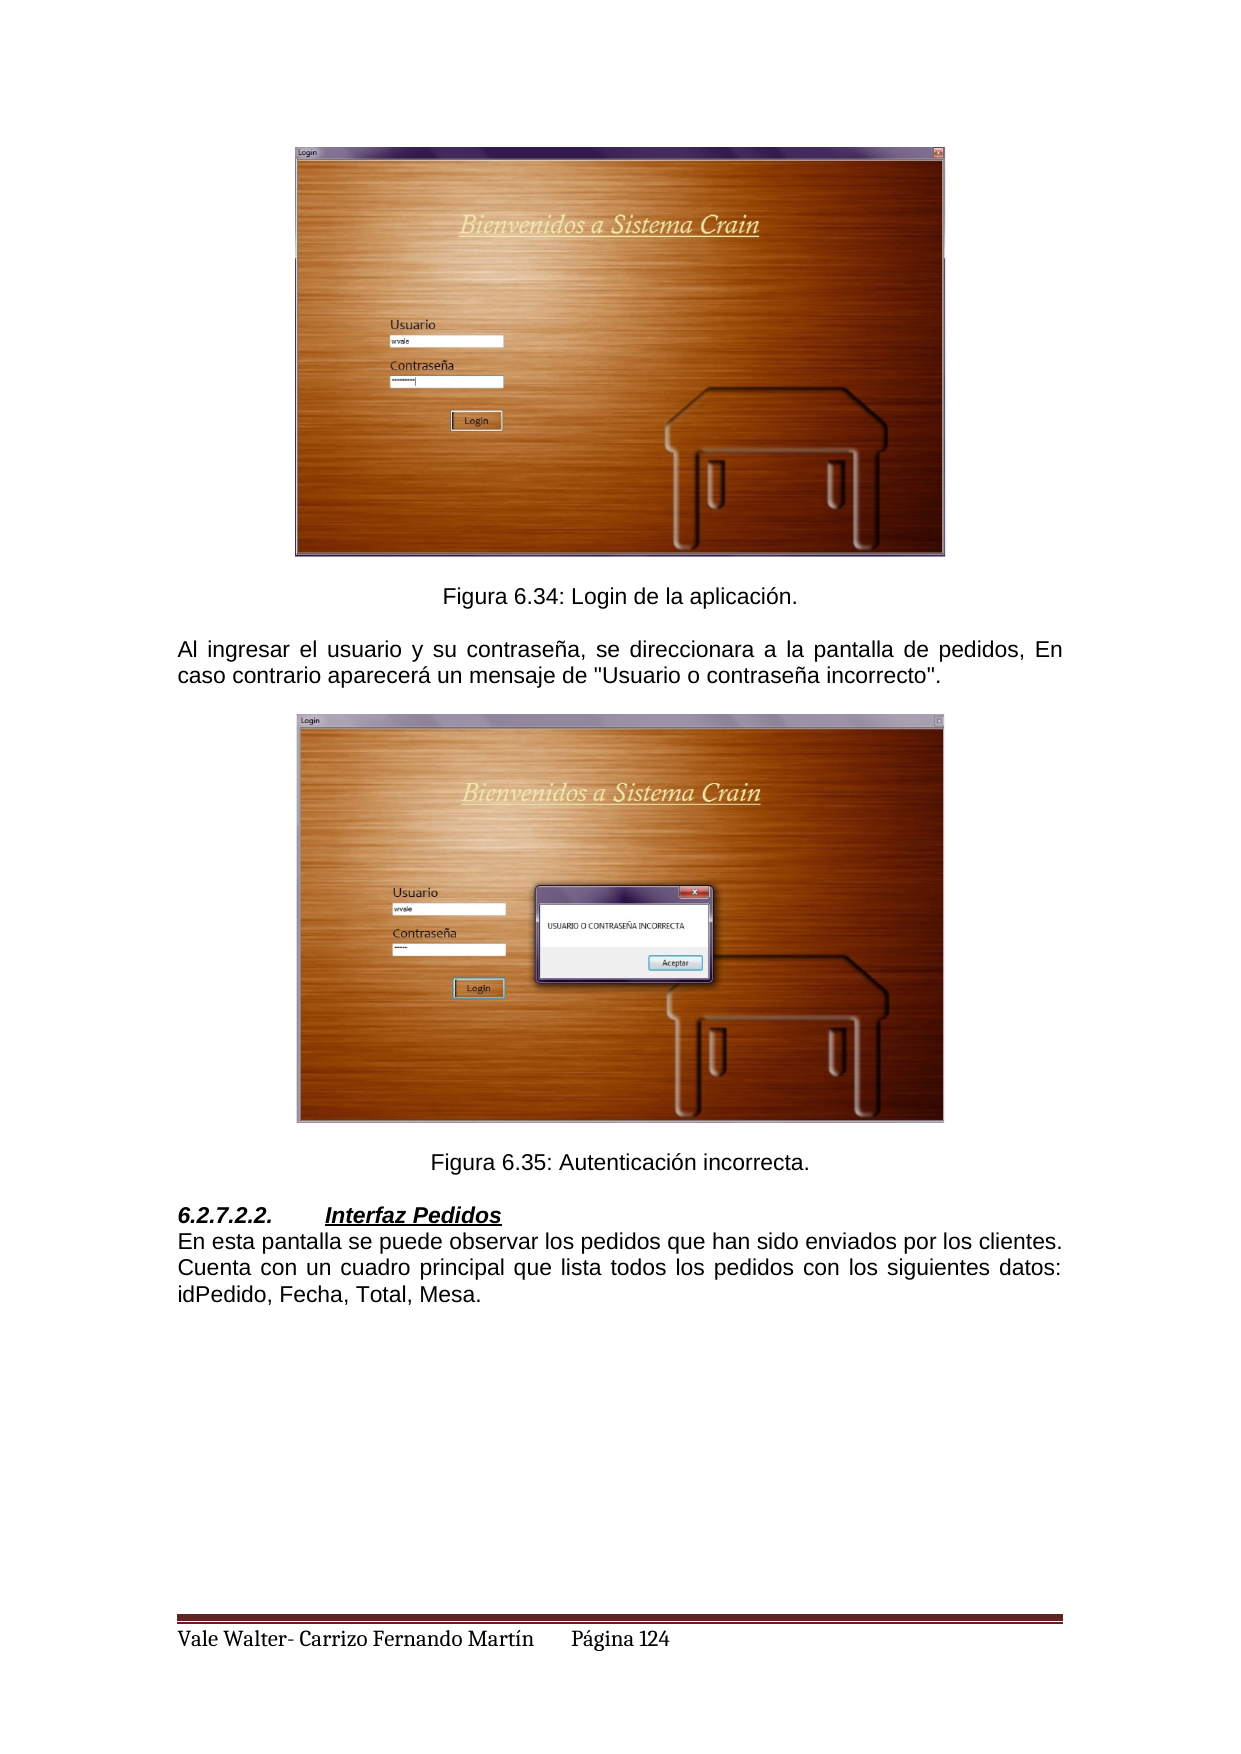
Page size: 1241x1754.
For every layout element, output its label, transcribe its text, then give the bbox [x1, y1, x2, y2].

text Al ingresar el usuario y su contraseña, se direccionara a la pantalla de pedidos, En caso contrario aparecerá un mensaje de "Usuario o contraseña incorrecto". [177, 636, 1063, 688]
picture [296, 714, 945, 1123]
list Interfaz Pedidos [177, 1202, 1063, 1228]
text Figura 6.35: Autenticación incorrecta. [177, 1149, 1063, 1175]
text Figura 6.34: Login de la aplicación. [177, 583, 1063, 609]
picture [295, 147, 946, 557]
text En esta pantalla se puede observar los pedidos que han sido enviados por los clientes. Cuenta con un cuadro principal que lista todos los pedidos con los siguientes datos: idPedido, Fecha, Total, Mesa. [177, 1228, 1063, 1307]
